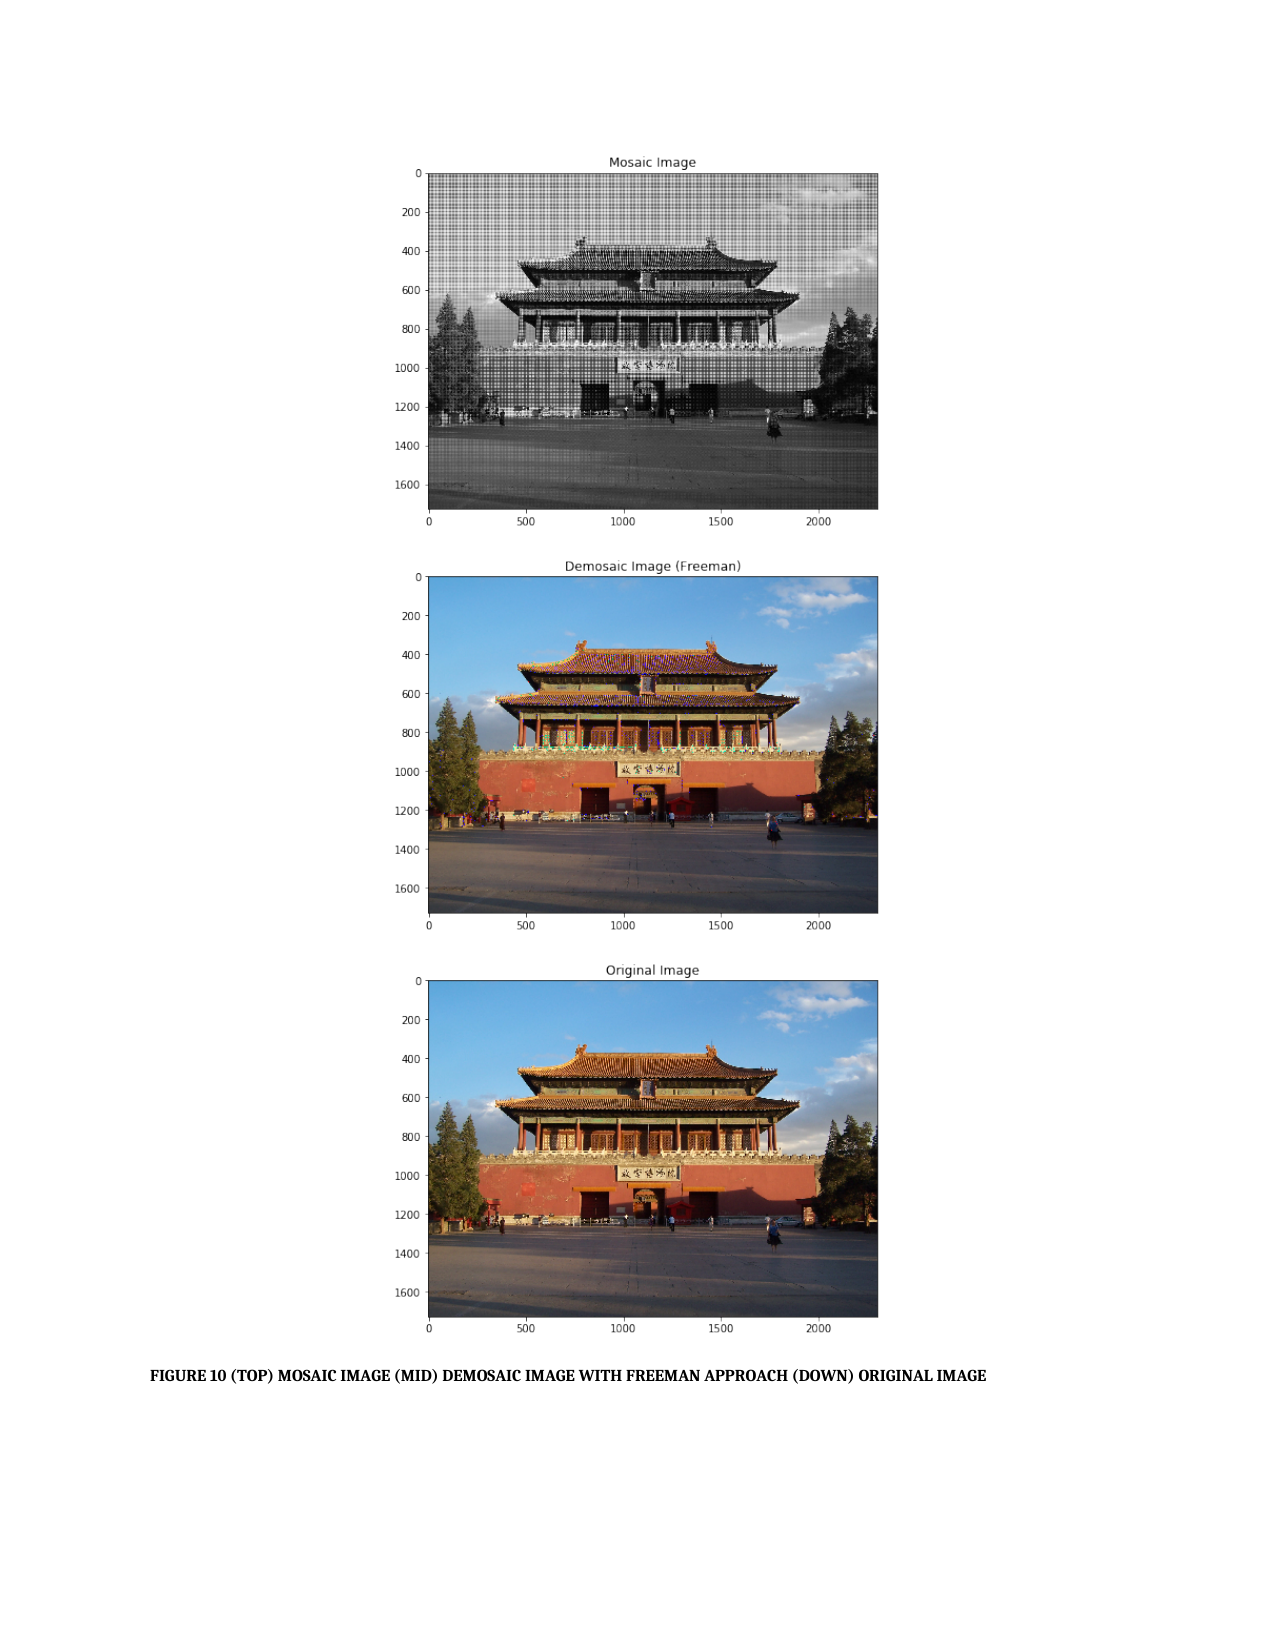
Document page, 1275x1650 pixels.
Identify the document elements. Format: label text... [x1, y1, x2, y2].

text Figure 10 (Top) MOsaic image (Mid) Demosaic image with Freeman Approach (Down) Original Image [150, 1366, 1125, 1385]
picture [387, 150, 888, 1342]
